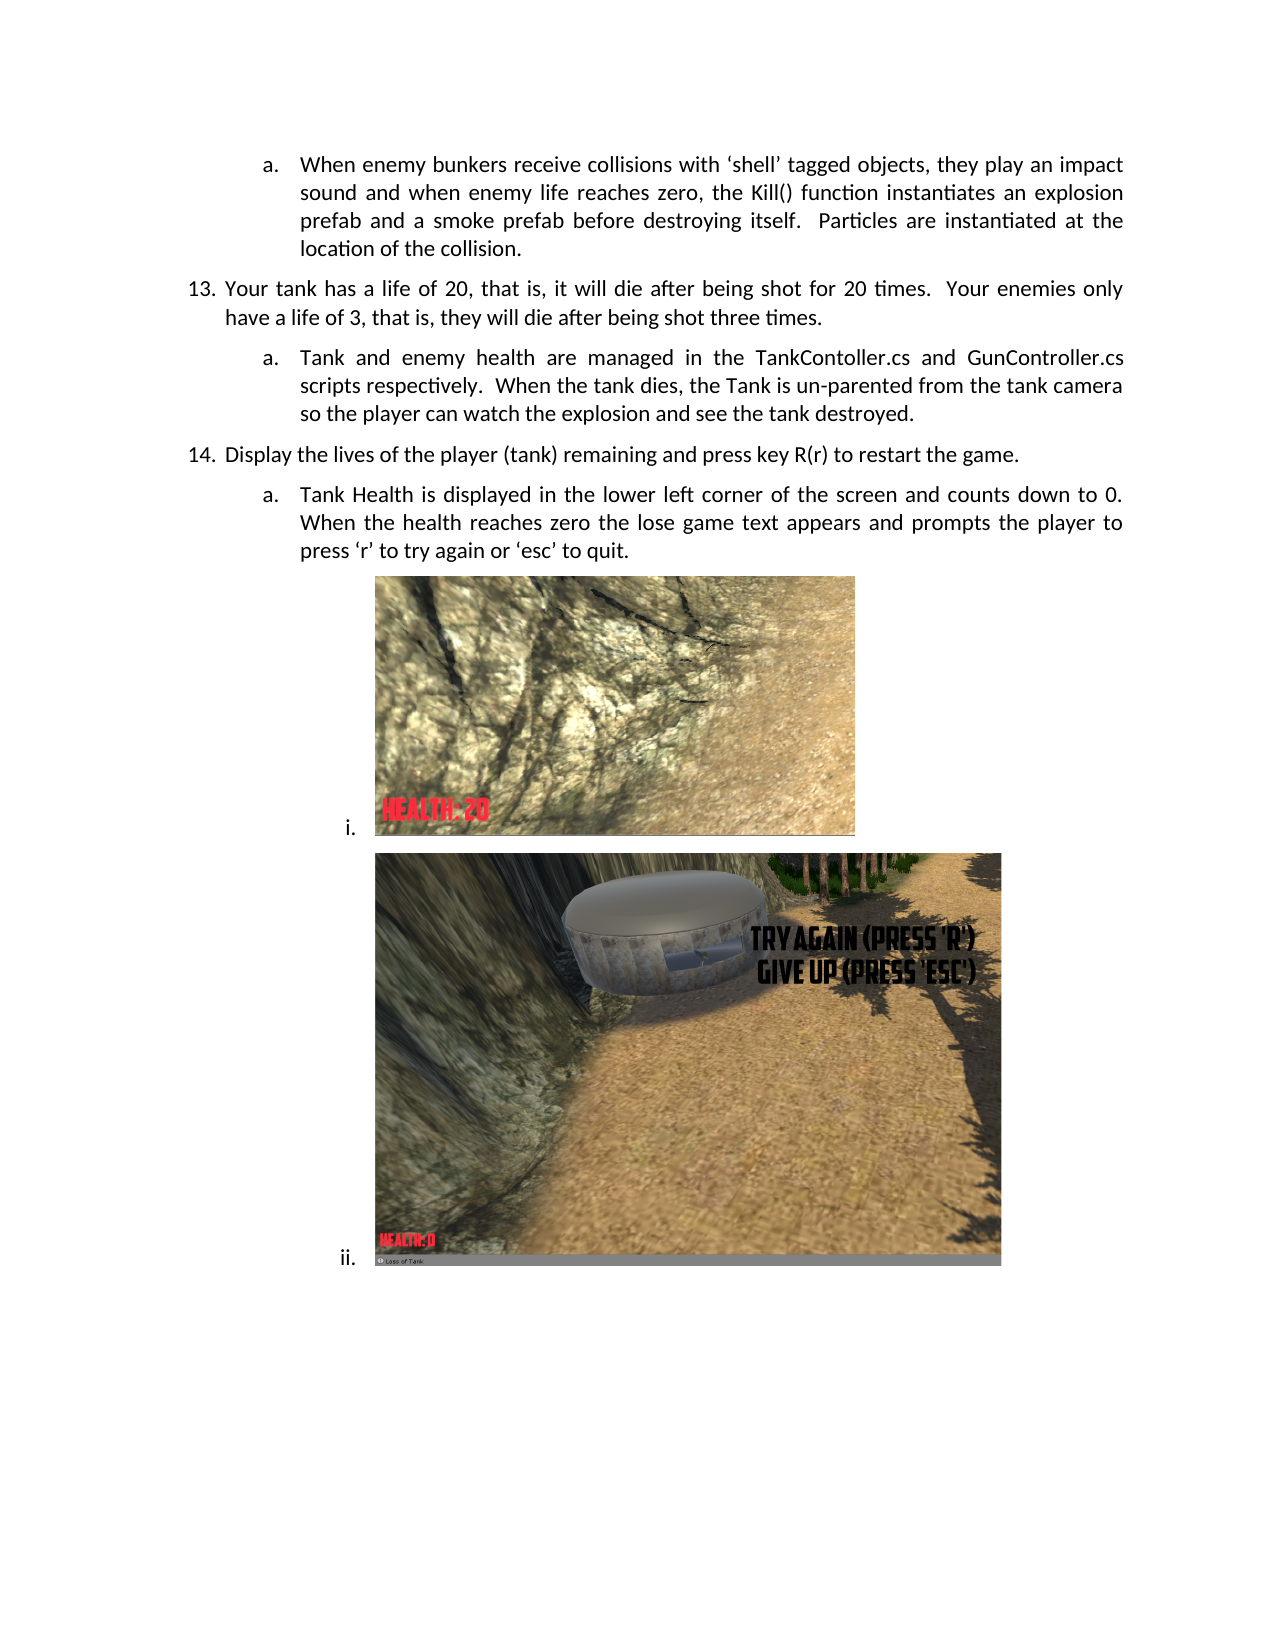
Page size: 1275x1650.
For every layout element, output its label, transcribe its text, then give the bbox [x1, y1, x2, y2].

list Your tank has a life of 20, that is, it will die after being shot for 20 times. Your enemies only have a life of 3, that is, they will die after being shot three times. [187, 274, 1125, 331]
list When enemy bunkers receive collisions with ‘shell’ tagged objects, they play an impact sound and when enemy life reaches zero, the Kill() function instantiates an explosion prefab and a smoke prefab before destroying itself. Particles are instantiated at the location of the collision. [262, 150, 1125, 262]
picture [375, 853, 1002, 1266]
picture [375, 576, 856, 836]
list Display the lives of the player (tank) remaining and press key R(r) to restart the game. [187, 440, 1125, 468]
list Tank Health is displayed in the lower left corner of the screen and counts down to 0. When the health reaches zero the lose game text appears and prompts the player to press ‘r’ to try again or ‘esc’ to quit. [262, 480, 1125, 564]
list Tank and enemy health are managed in the TankContoller.cs and GunController.cs scripts respectively. When the tank dies, the Tank is un-parented from the tank camera so the player can watch the explosion and see the tank destroyed. [262, 343, 1125, 427]
